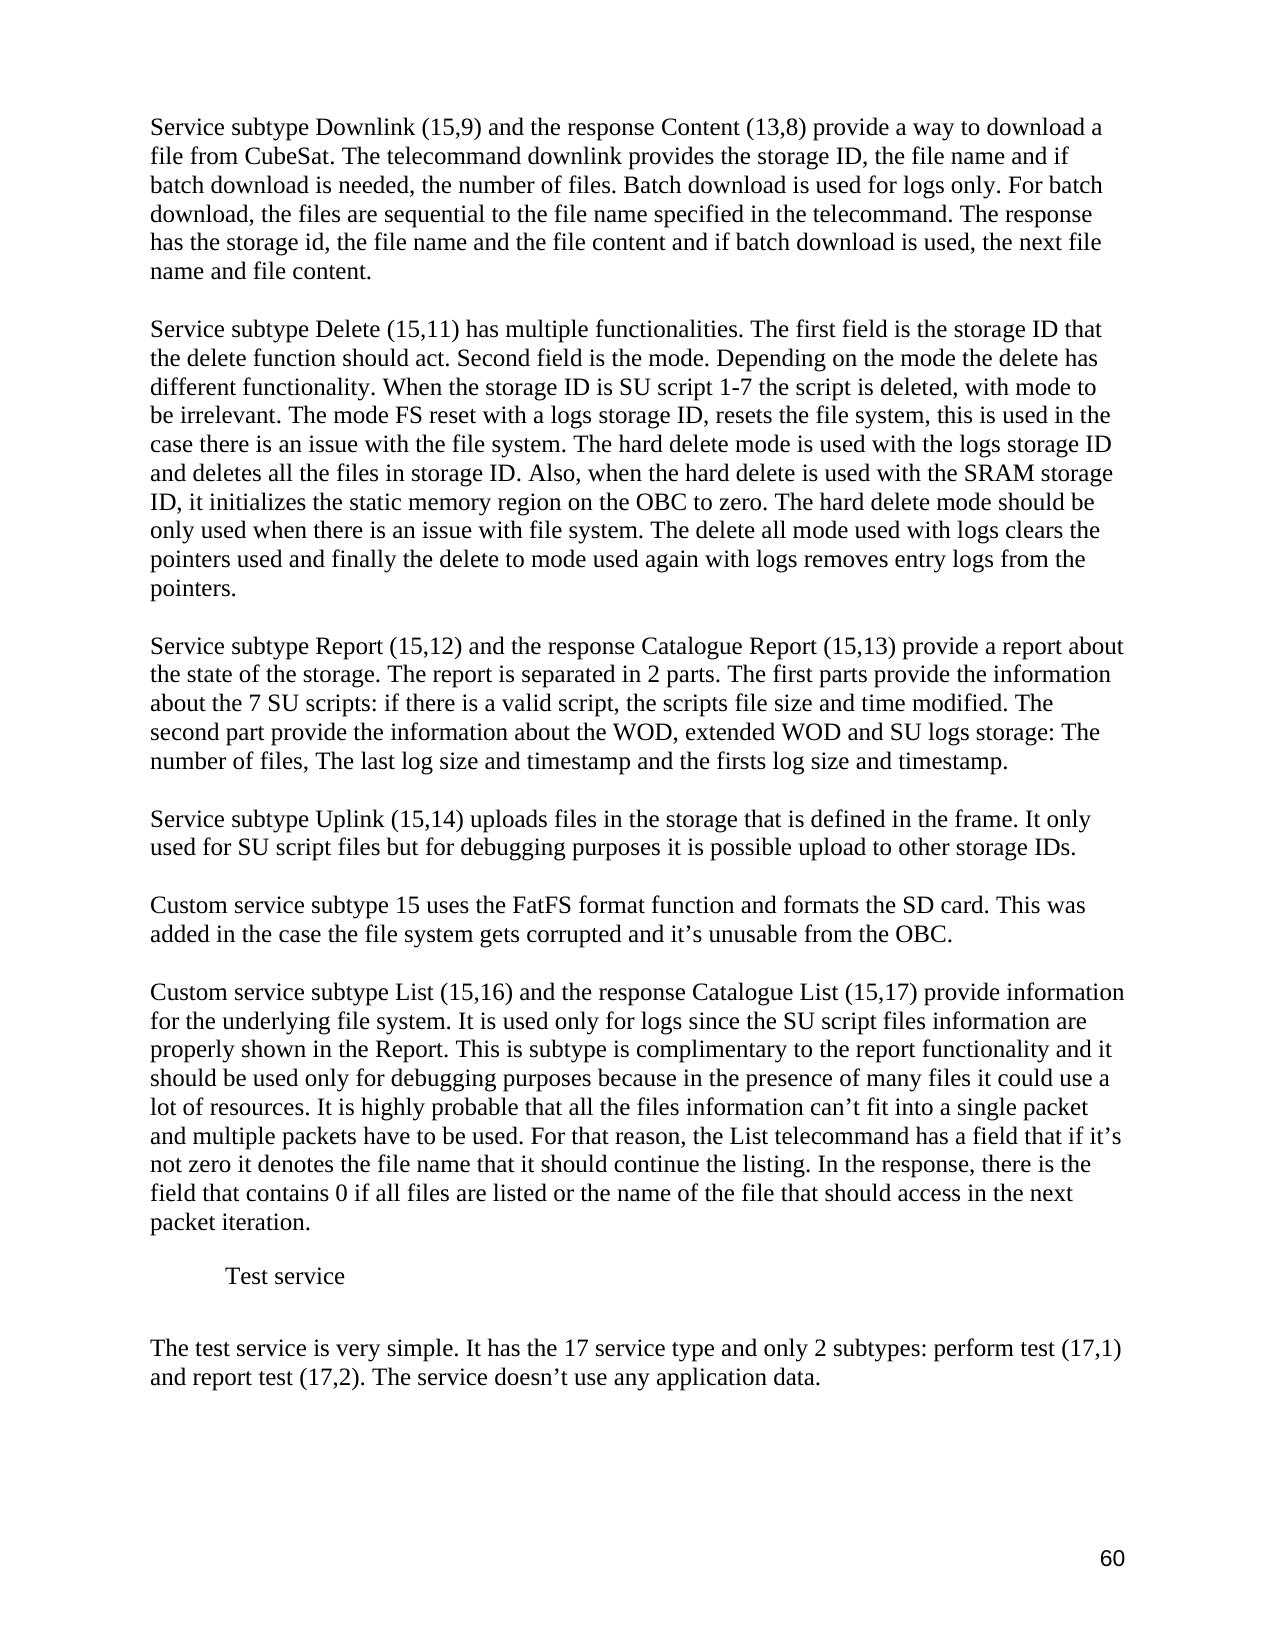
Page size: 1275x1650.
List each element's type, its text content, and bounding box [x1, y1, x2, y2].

text The test service is very simple. It has the 17 service type and only 2 subtypes: perform test (17,1) and report test (17,2). The service doesn’t use any application data. [150, 1333, 1125, 1391]
text Service subtype Uplink (15,14) uploads files in the storage that is defined in the frame. It only used for SU script files but for debugging purposes it is possible upload to other storage IDs. [150, 804, 1125, 861]
subtitle Test service [225, 1261, 1050, 1289]
text Service subtype Downlink (15,9) and the response Content (13,8) provide a way to download a file from CubeSat. The telecommand downlink provides the storage ID, the file name and if batch download is needed, the number of files. Batch download is used for logs only. For batch download, the files are sequential to the file name specified in the telecommand. The response has the storage id, the file name and the file content and if batch download is used, the next file name and file content. [150, 112, 1125, 285]
text Custom service subtype List (15,16) and the response Catalogue List (15,17) provide information for the underlying file system. It is used only for logs since the SU script files information are properly shown in the Report. This is subtype is complimentary to the report functionality and it should be used only for debugging purposes because in the presence of many files it could use a lot of resources. It is highly probable that all the files information can’t fit into a single packet and multiple packets have to be used. For that reason, the List telecommand has a field that if it’s not zero it denotes the file name that it should continue the listing. In the response, there is the field that contains 0 if all files are listed or the name of the file that should access in the next packet iteration. [150, 977, 1125, 1236]
text Service subtype Report (15,12) and the response Catalogue Report (15,13) provide a report about the state of the storage. The report is separated in 2 parts. The first parts provide the information about the 7 SU scripts: if there is a valid script, the scripts file size and time modified. The second part provide the information about the WOD, extended WOD and SU logs storage: The number of files, The last log size and timestamp and the firsts log size and timestamp. [150, 631, 1125, 774]
text Custom service subtype 15 uses the FatFS format function and formats the SD card. This was added in the case the file system gets corrupted and it’s unusable from the OBC. [150, 890, 1125, 948]
text Service subtype Delete (15,11) has multiple functionalities. The first field is the storage ID that the delete function should act. Second field is the mode. Depending on the mode the delete has different functionality. When the storage ID is SU script 1-7 the script is deleted, with mode to be irrelevant. The mode FS reset with a logs storage ID, resets the file system, this is used in the case there is an issue with the file system. The hard delete mode is used with the logs storage ID and deletes all the files in storage ID. Also, when the hard delete is used with the SRAM storage ID, it initializes the static memory region on the OBC to zero. The hard delete mode should be only used when there is an issue with file system. The delete all mode used with logs clears the pointers used and finally the delete to mode used again with logs removes entry logs from the pointers. [150, 314, 1125, 602]
